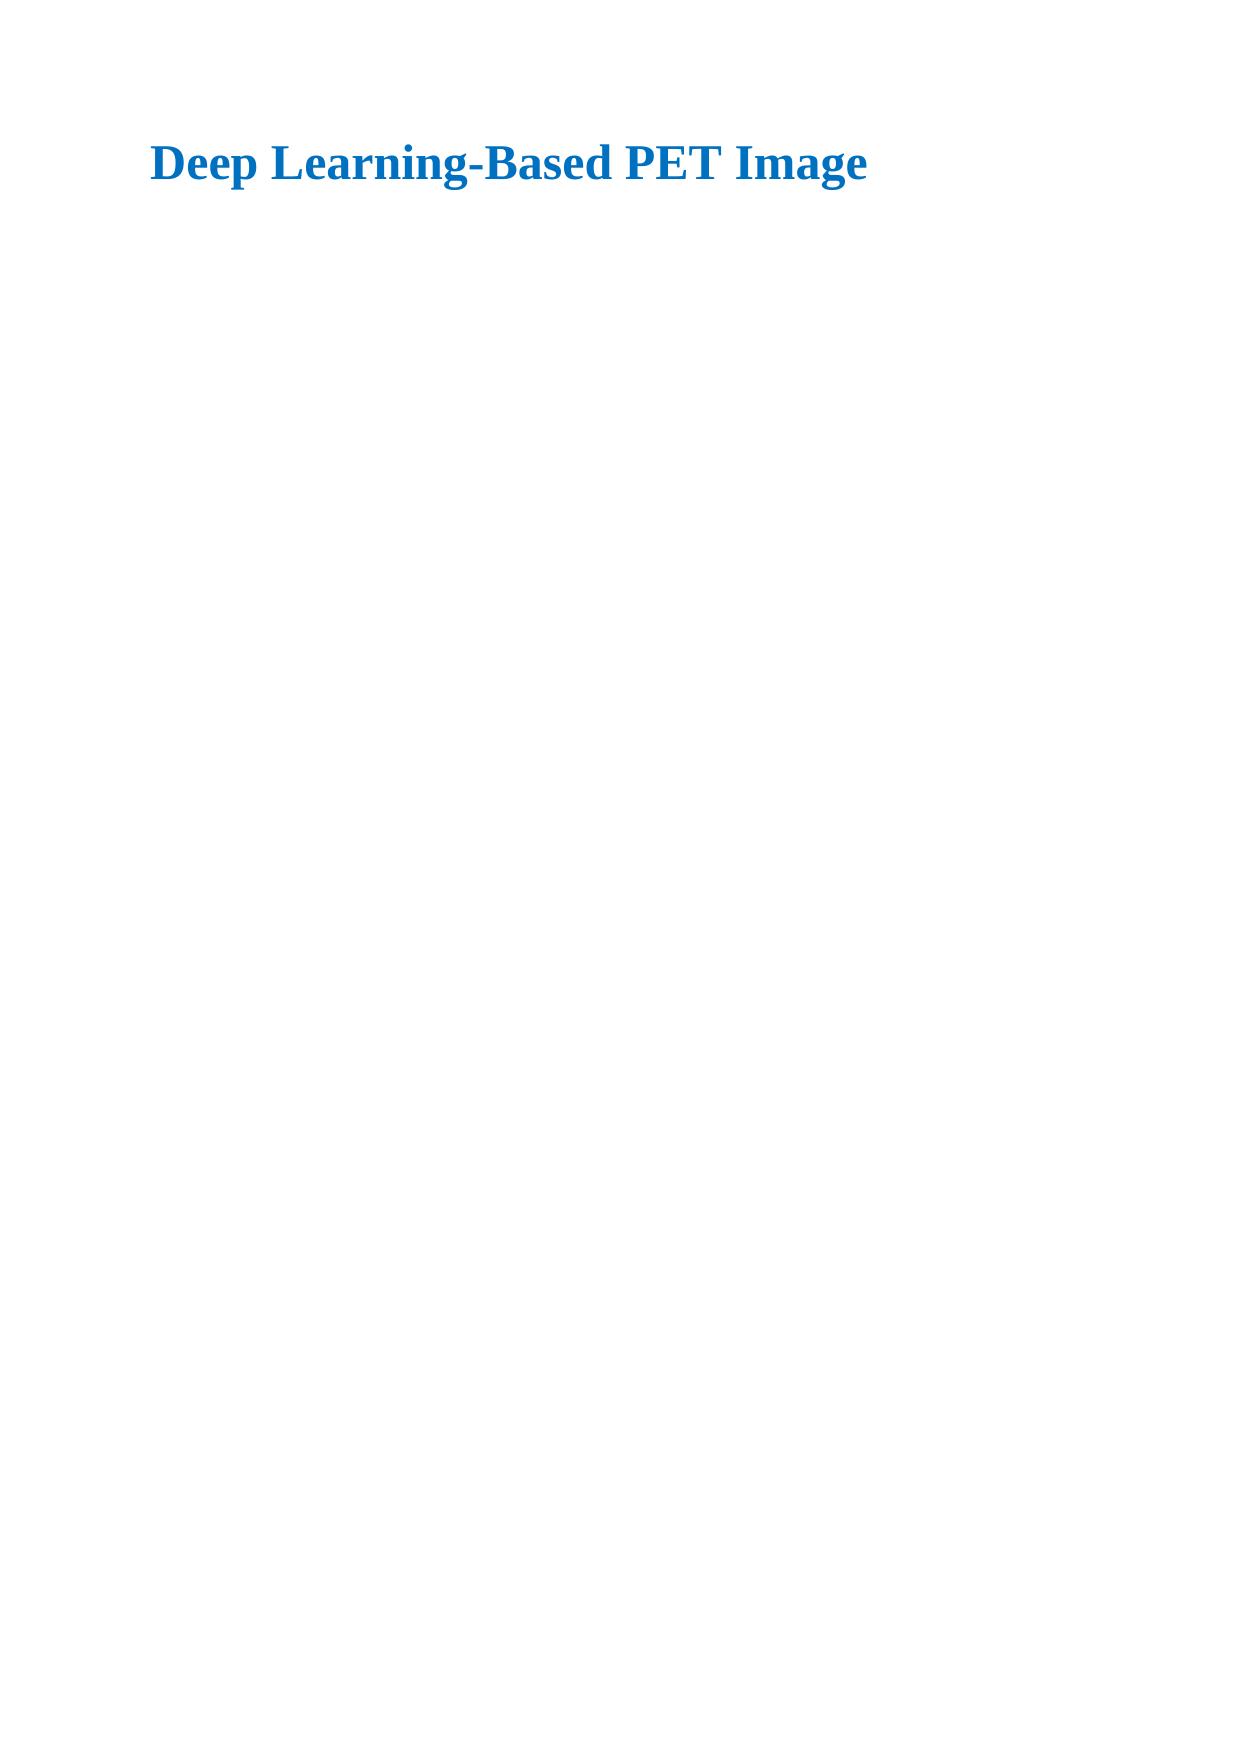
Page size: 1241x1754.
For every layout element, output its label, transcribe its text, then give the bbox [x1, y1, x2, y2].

text Deep Learning-Based PET Image [150, 133, 1090, 190]
